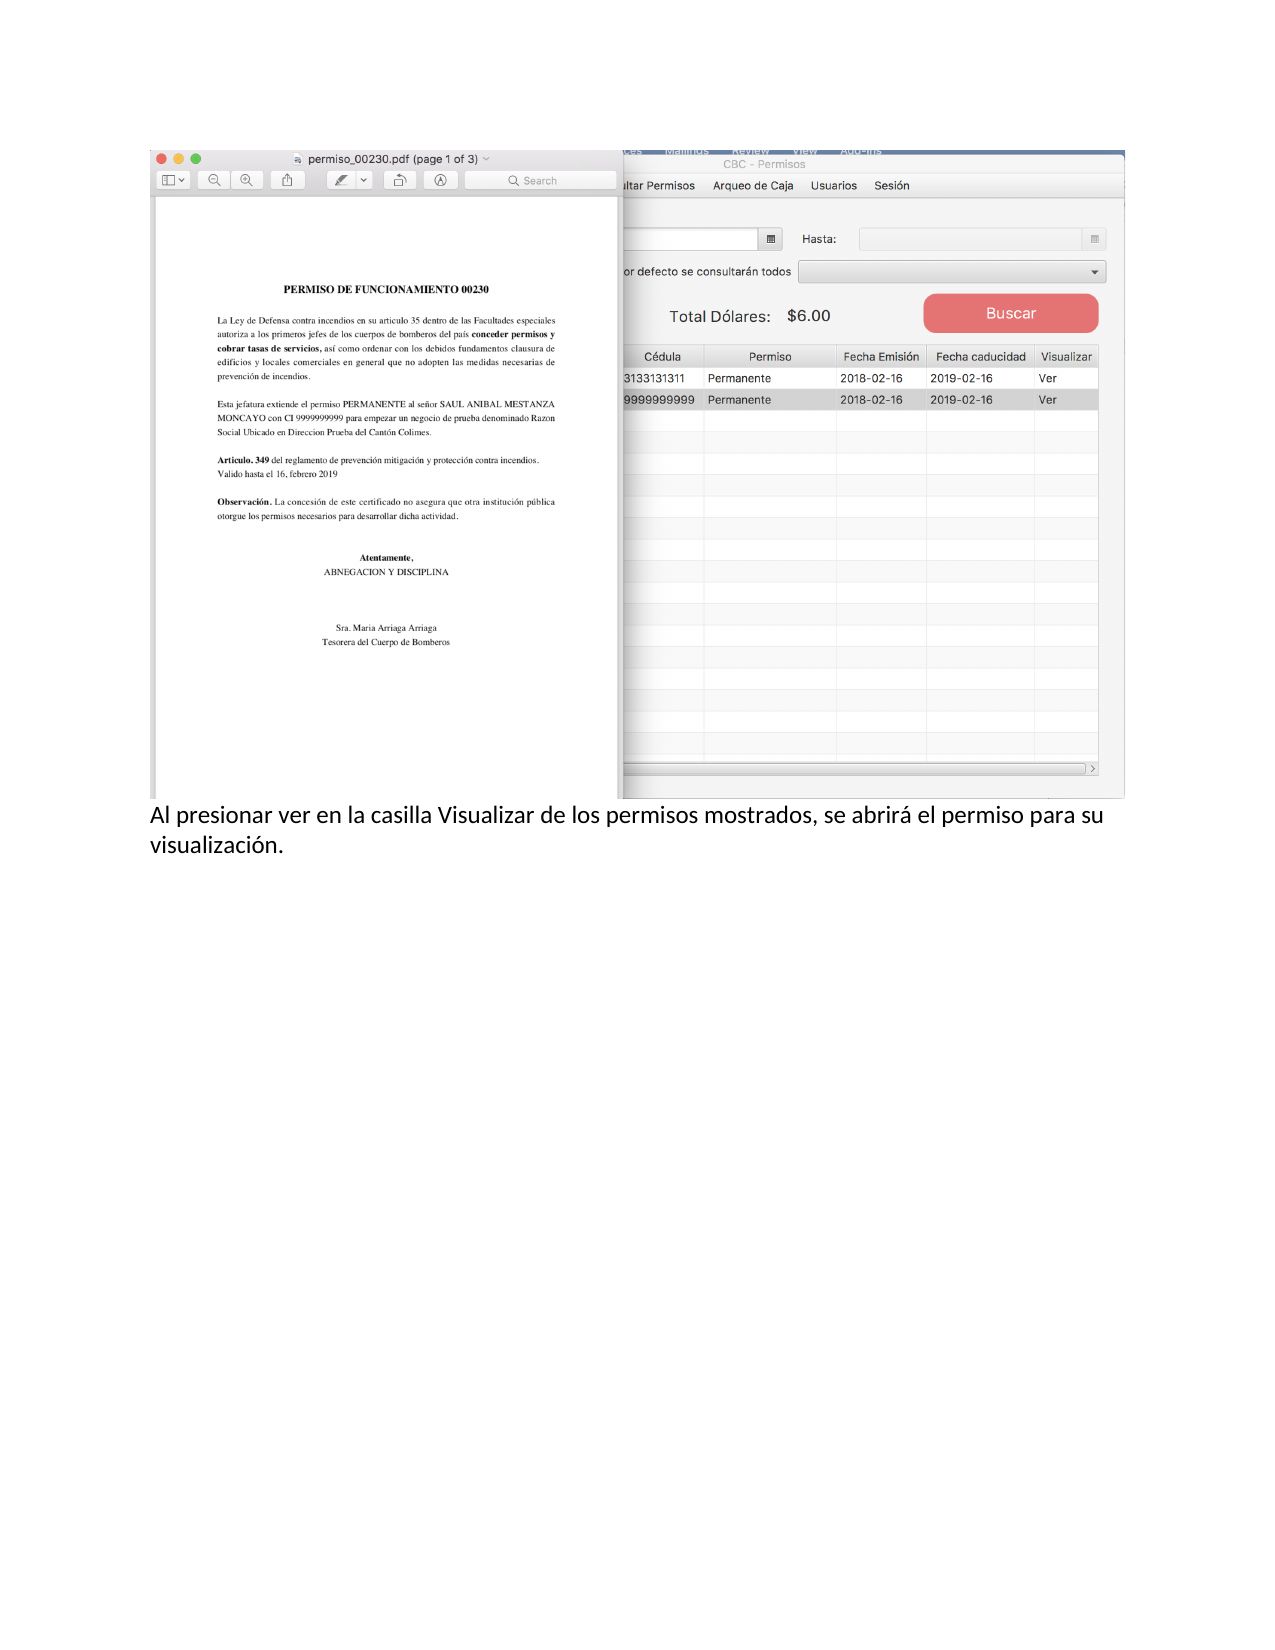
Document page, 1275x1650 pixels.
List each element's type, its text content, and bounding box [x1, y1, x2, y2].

picture [150, 150, 1125, 799]
text Al presionar ver en la casilla Visualizar de los permisos mostrados, se abrirá el permiso para su visualización. [150, 799, 1125, 860]
